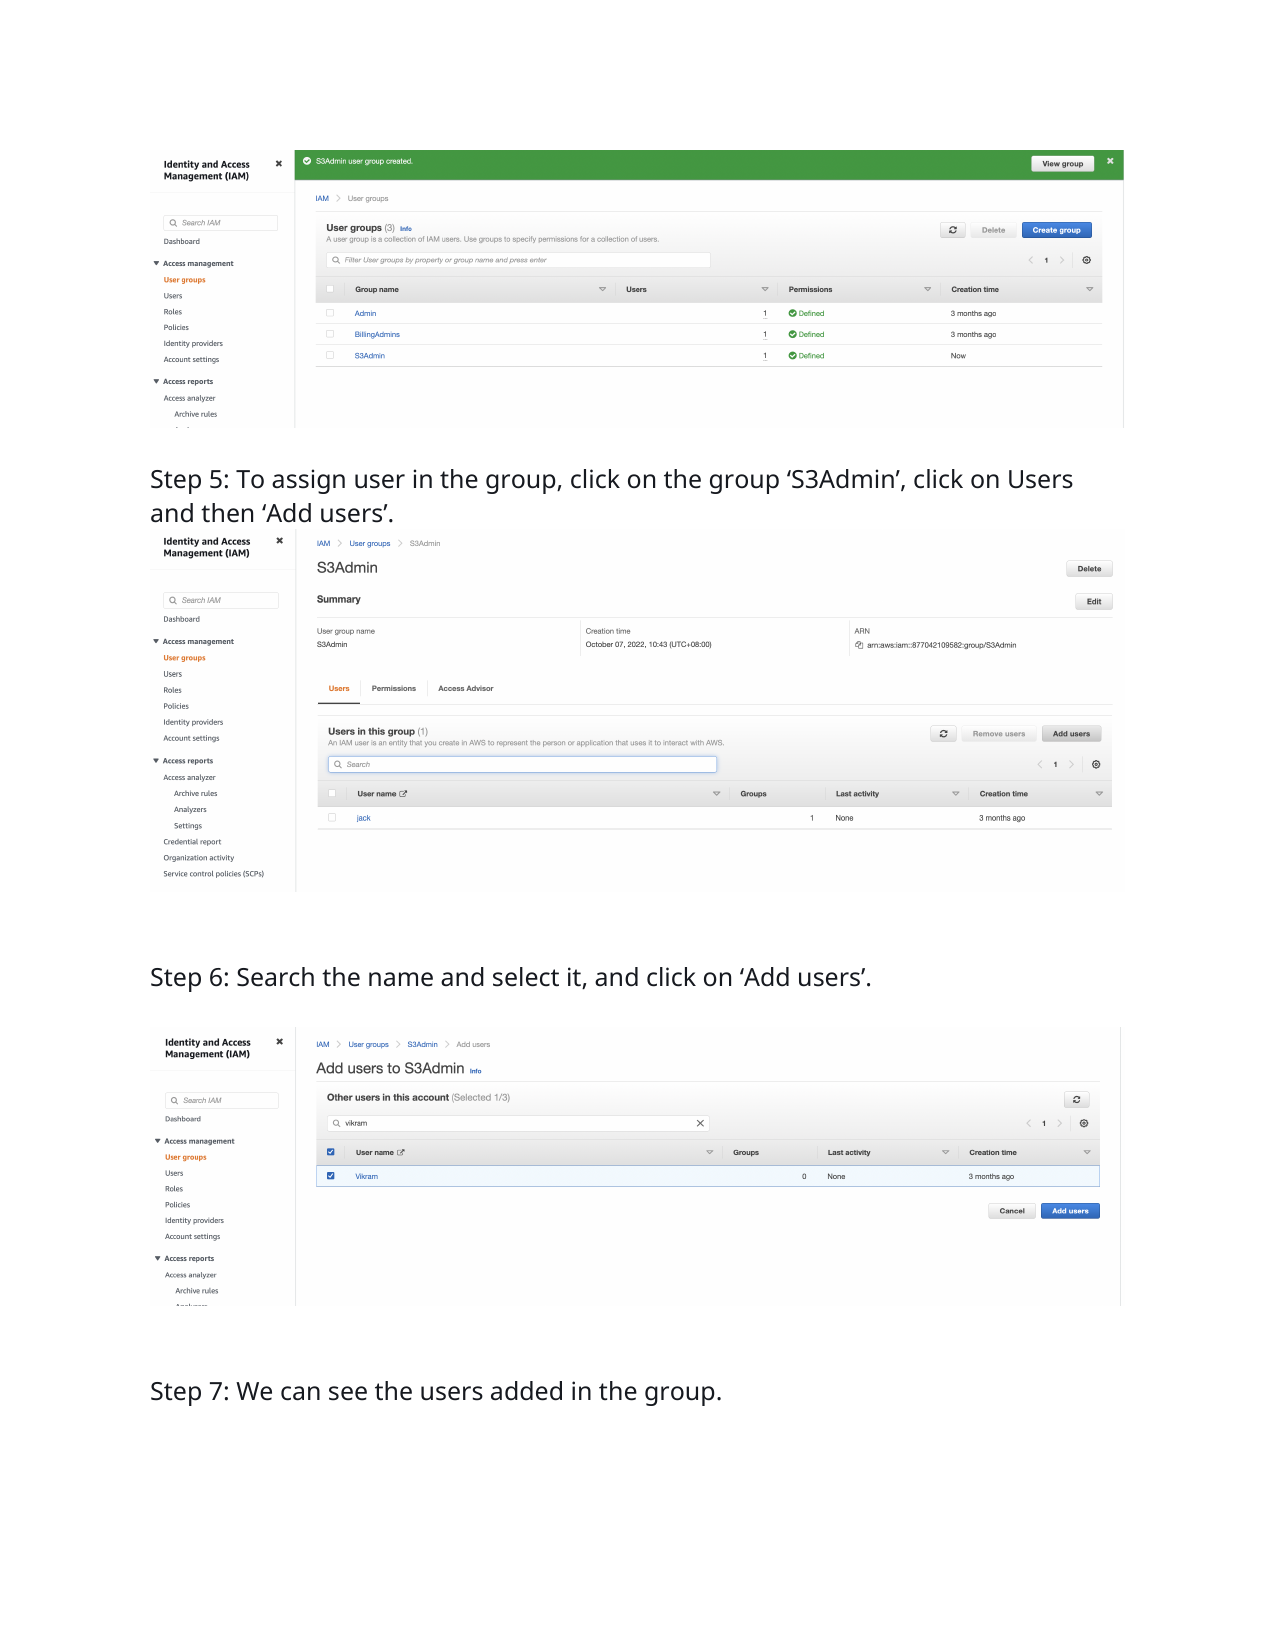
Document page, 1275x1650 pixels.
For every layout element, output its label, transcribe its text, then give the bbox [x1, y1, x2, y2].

picture [150, 150, 1125, 428]
picture [150, 1027, 1125, 1306]
text Step 5: To assign user in the group, click on the group ‘S3Admin’, click on Users and then ‘Add users’. [150, 462, 1125, 529]
picture [150, 529, 1125, 892]
text Step 7: We can see the users added in the group. [150, 1373, 1125, 1407]
text Step 6: Search the name and select it, and click on ‘Add users’. [150, 959, 1125, 993]
